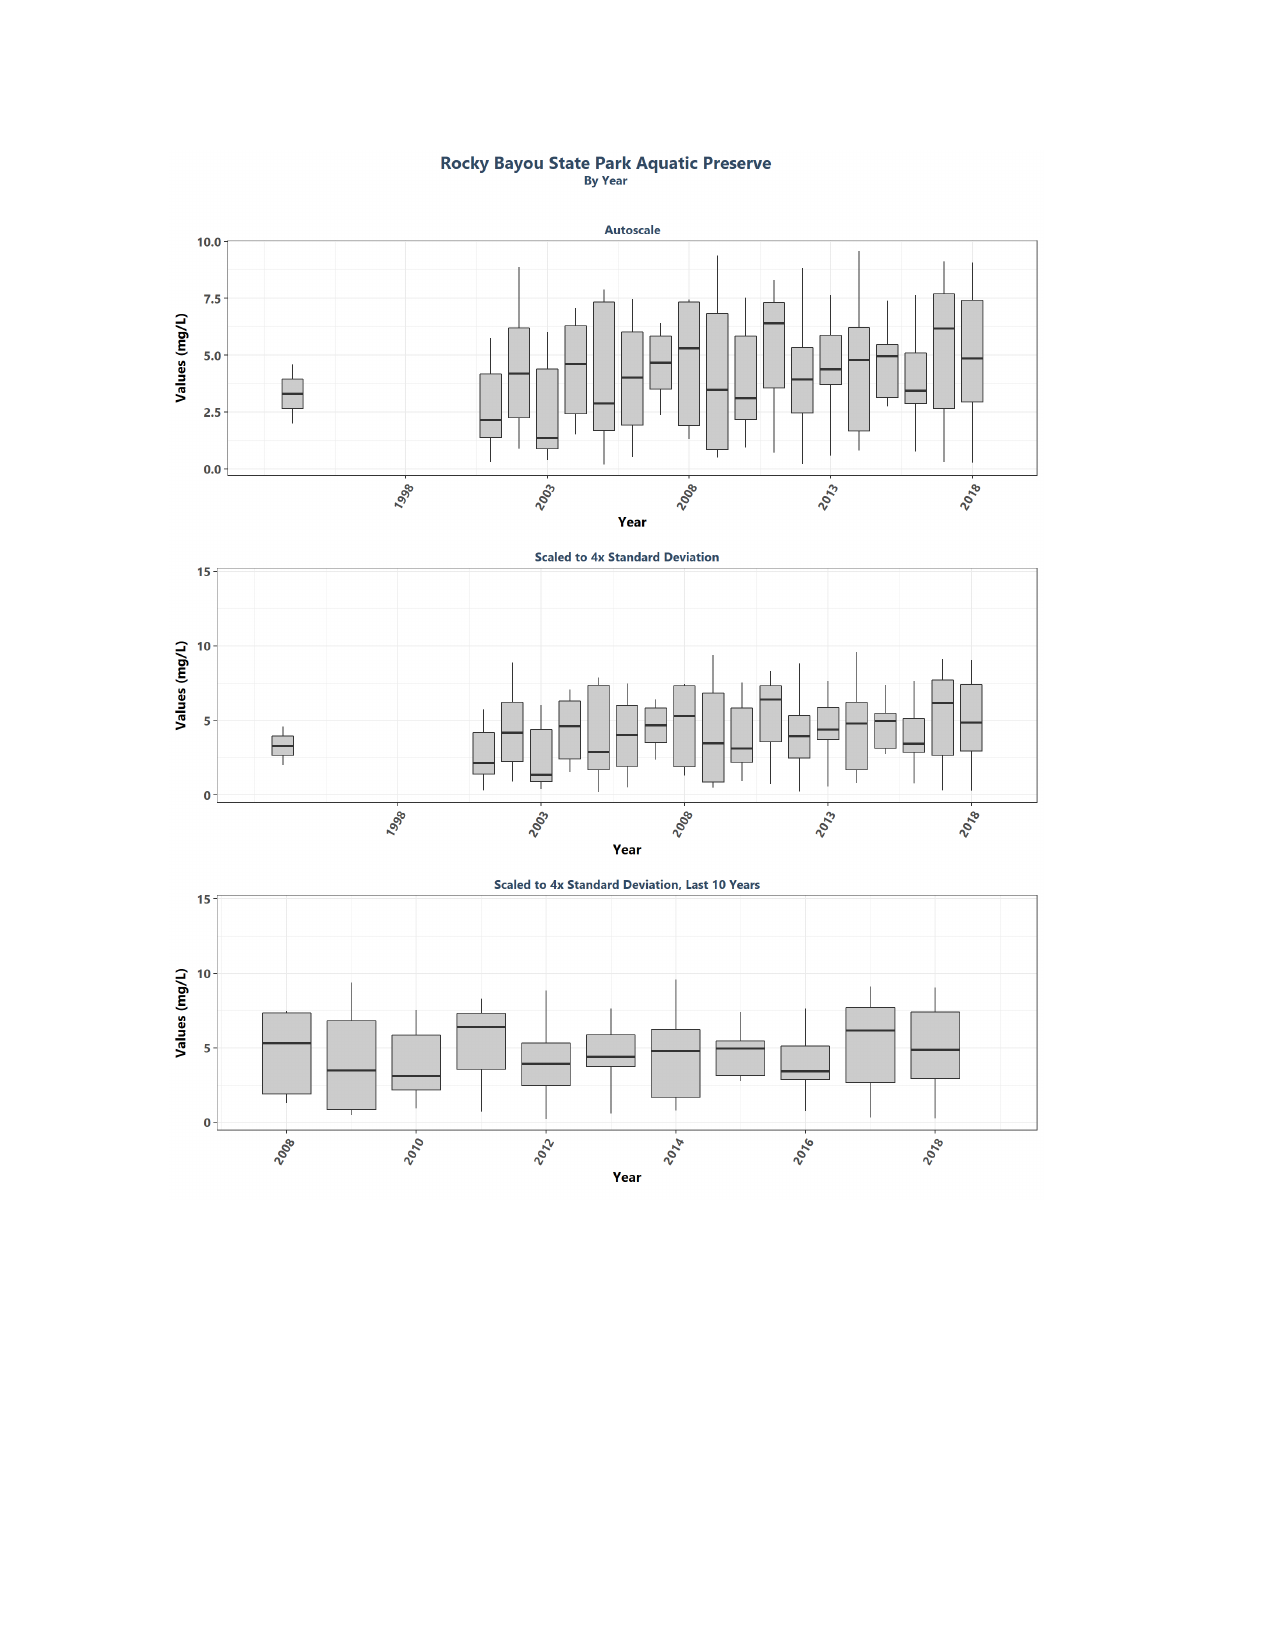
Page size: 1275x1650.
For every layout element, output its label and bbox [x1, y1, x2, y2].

picture [168, 150, 1044, 1200]
